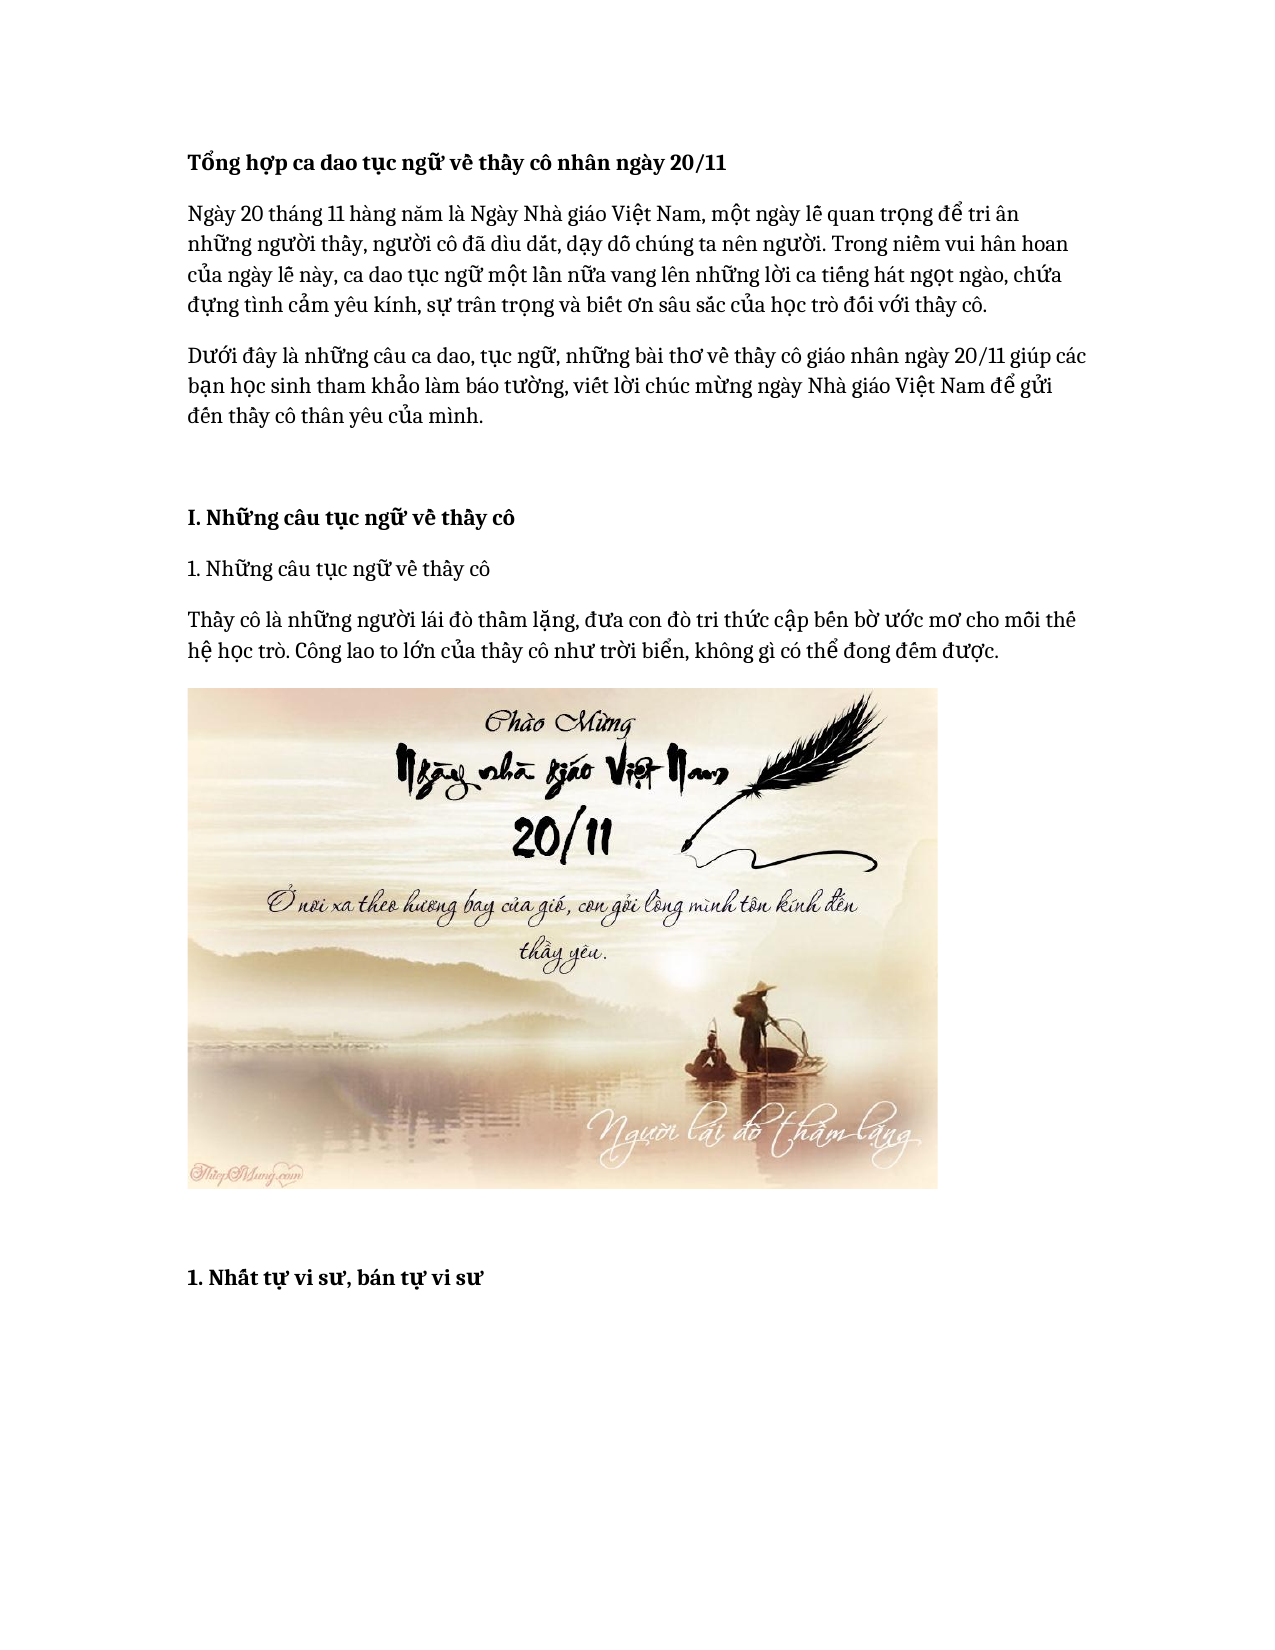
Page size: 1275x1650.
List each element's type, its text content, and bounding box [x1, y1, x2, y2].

picture [187, 688, 938, 1189]
text Thầy cô là những người lái đò thầm lặng, đưa con đò tri thức cập bến bờ ước mơ cho mỗi thế hệ học trò. Công lao to lớn của thầy cô như trời biển, không gì có thể đong đếm được. [187, 607, 1087, 664]
text I. Những câu tục ngữ về thầy cô [187, 505, 1087, 532]
text Dưới đây là những câu ca dao, tục ngữ, những bài thơ về thầy cô giáo nhân ngày 20/11 giúp các bạn học sinh tham khảo làm báo tường, viết lời chúc mừng ngày Nhà giáo Việt Nam để gửi đến thầy cô thân yêu của mình. [187, 343, 1087, 429]
text 1. Những câu tục ngữ về thầy cô [187, 556, 1087, 583]
text 1. Nhất tự vi sư, bán tự vi sư [187, 1264, 1087, 1291]
text Ngày 20 tháng 11 hàng năm là Ngày Nhà giáo Việt Nam, một ngày lễ quan trọng để tri ân những người thầy, người cô đã dìu dắt, dạy dỗ chúng ta nên người. Trong niềm vui hân hoan của ngày lễ này, ca dao tục ngữ một lần nữa vang lên những lời ca tiếng hát ngọt ngào, chứa đựng tình cảm yêu kính, sự trân trọng và biết ơn sâu sắc của học trò đối với thầy cô. [187, 201, 1087, 318]
text Tổng hợp ca dao tục ngữ về thầy cô nhân ngày 20/11 [187, 150, 1087, 176]
